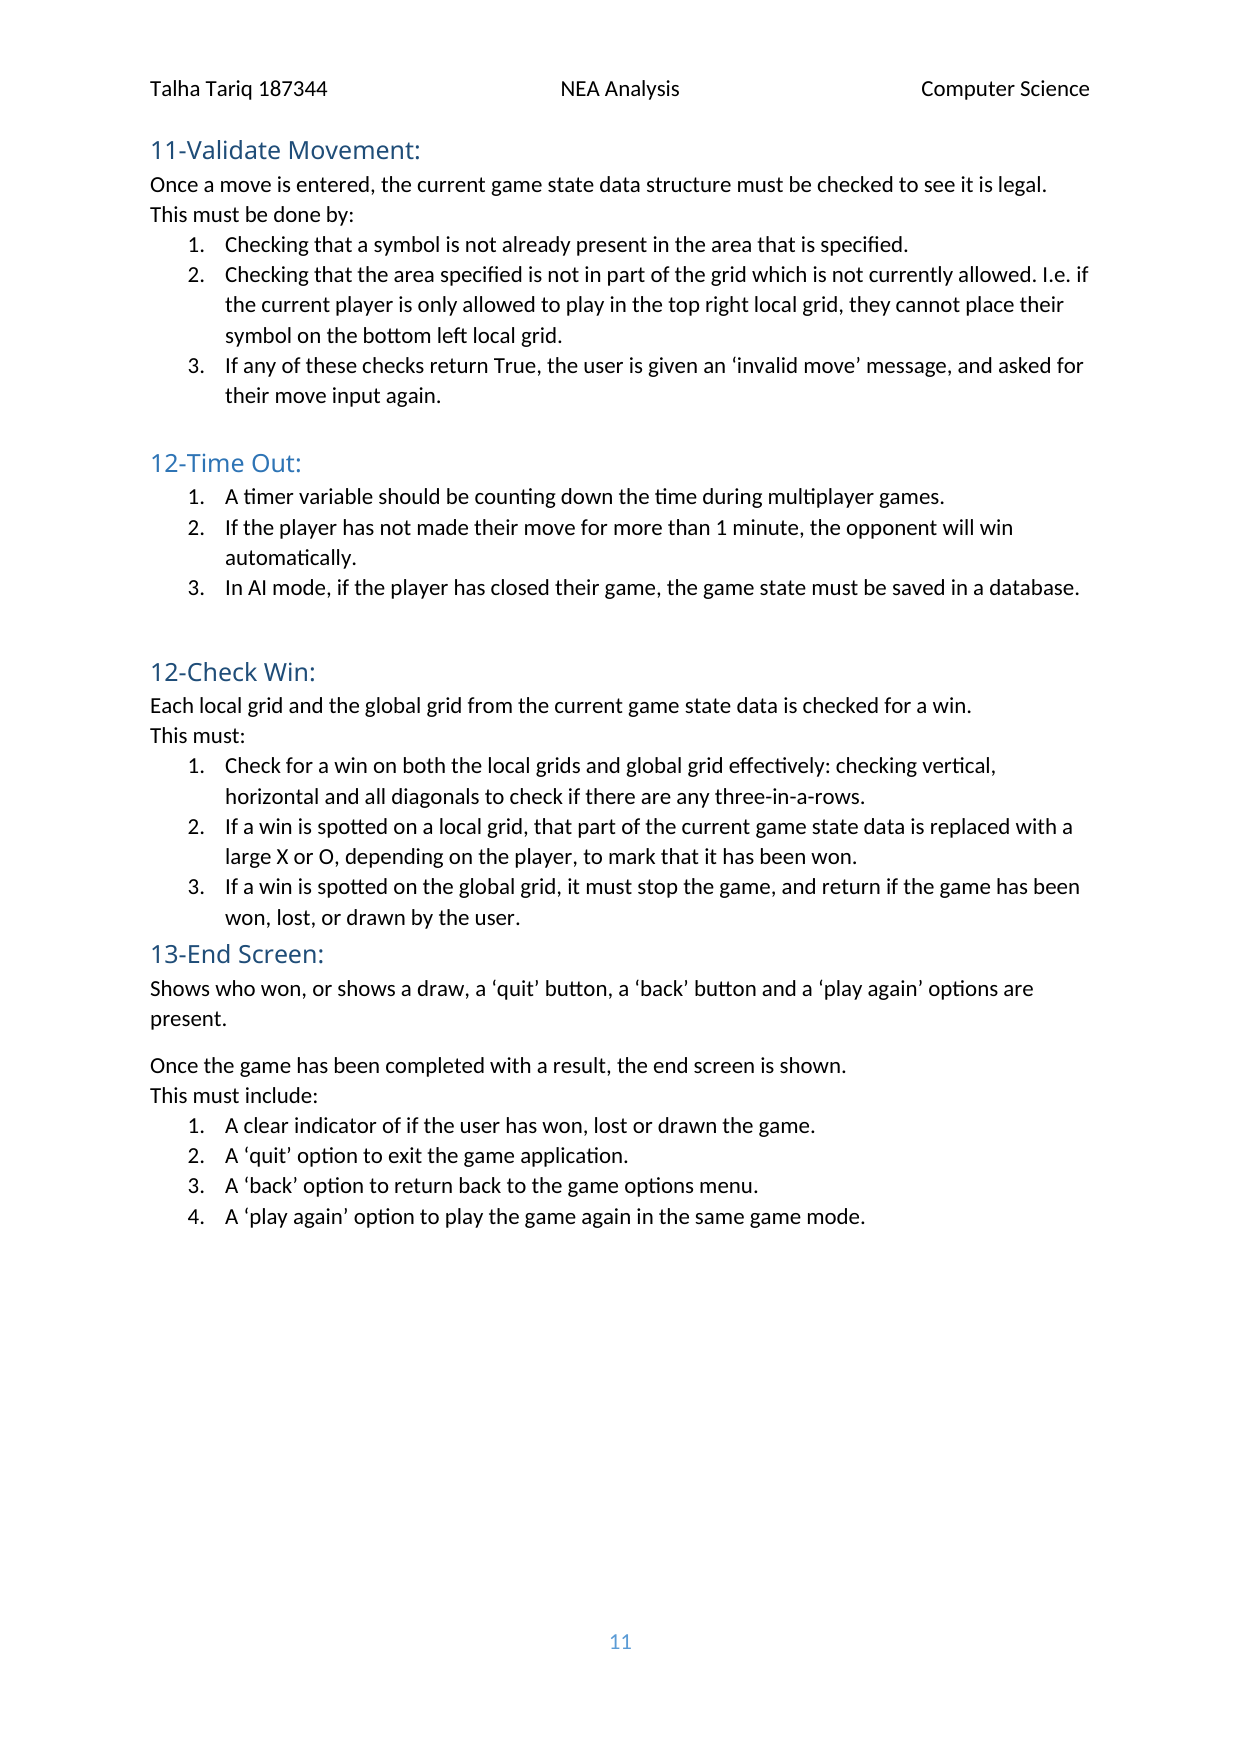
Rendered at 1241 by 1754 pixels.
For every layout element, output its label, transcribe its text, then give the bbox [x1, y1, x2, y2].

subtitle 13-End Screen: [150, 937, 1090, 971]
list Check for a win on both the local grids and global grid effectively: checking vertical, horizontal and all diagonals to check if there are any three-in-a-rows. [187, 752, 1090, 810]
text Once a move is entered, the current game state data structure must be checked to see it is legal. [150, 170, 1090, 198]
list A ‘back’ option to return back to the game options menu. [187, 1172, 1090, 1200]
text This must: [150, 721, 1090, 749]
subtitle 12-Check Win: [150, 654, 1090, 688]
text This must include: [150, 1081, 1090, 1109]
text This must be done by: [150, 200, 1090, 228]
list Checking that the area specified is not in part of the grid which is not currently allowed. I.e. if the current player is only allowed to play in the top right local grid, they cannot place their symbol on the bottom left local grid. [187, 260, 1090, 349]
list If a win is spotted on a local grid, that part of the current game state data is replaced with a large X or O, depending on the player, to mark that it has been won. [187, 812, 1090, 870]
list A ‘play again’ option to play the game again in the same game mode. [187, 1202, 1090, 1230]
text Shows who won, or shows a draw, a ‘quit’ button, a ‘back’ button and a ‘play again’ options are present. [150, 974, 1090, 1032]
list Checking that a symbol is not already present in the area that is specified. [187, 230, 1090, 258]
text Each local grid and the global grid from the current game state data is checked for a win. [150, 691, 1090, 719]
list If any of these checks return True, the user is given an ‘invalid move’ message, and asked for their move input again. [187, 351, 1090, 409]
list A clear indicator of if the user has won, lost or drawn the game. [187, 1111, 1090, 1139]
list A timer variable should be counting down the time during multiplayer games. [187, 482, 1090, 511]
list In AI mode, if the player has closed their game, the game state must be saved in a database. [187, 573, 1090, 601]
list If the player has not made their move for more than 1 minute, the opponent will win automatically. [187, 513, 1090, 571]
subtitle 12-Time Out: [150, 446, 1090, 480]
list A ‘quit’ option to exit the game application. [187, 1141, 1090, 1169]
text Once the game has been completed with a result, the end screen is shown. [150, 1051, 1090, 1079]
list If a win is spotted on the global grid, it must stop the game, and return if the game has been won, lost, or drawn by the user. [187, 872, 1090, 931]
subtitle 11-Validate Movement: [150, 133, 1090, 167]
